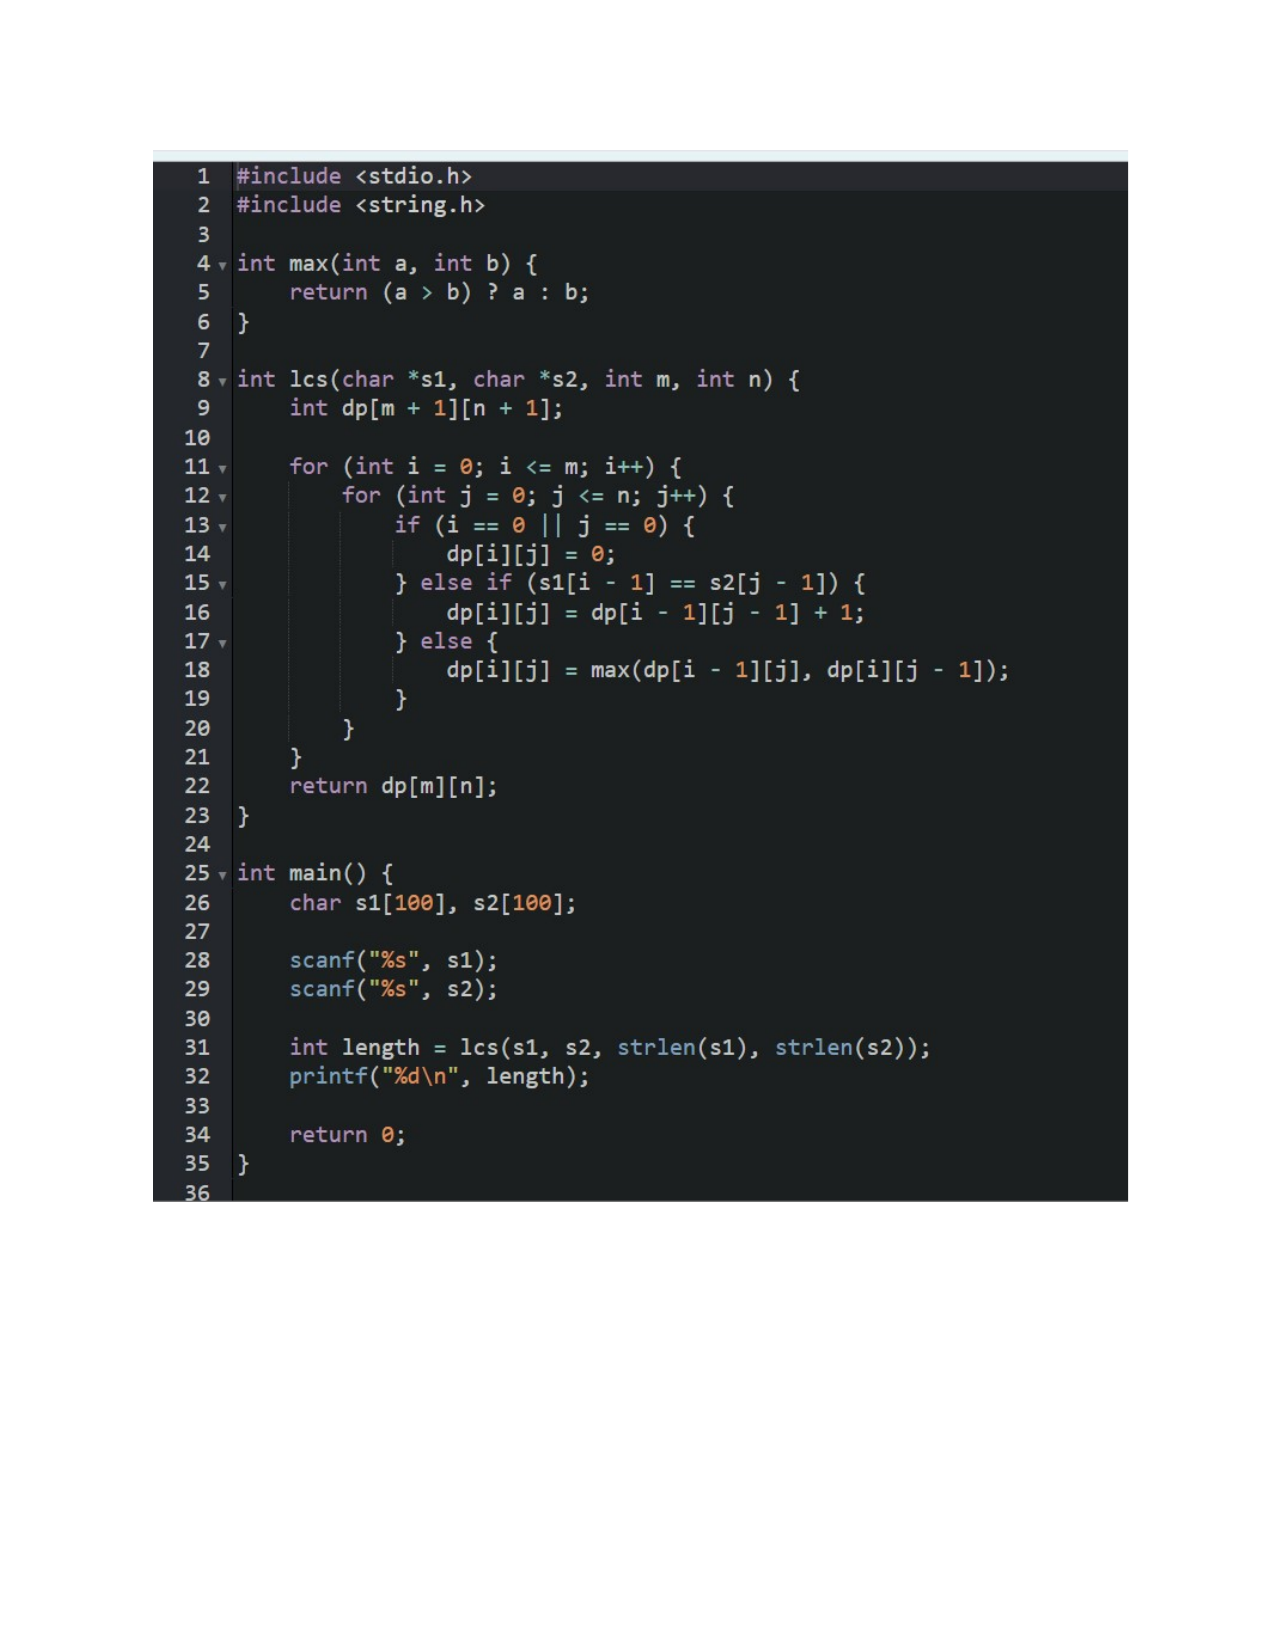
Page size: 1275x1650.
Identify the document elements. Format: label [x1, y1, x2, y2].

picture [153, 150, 1129, 1202]
